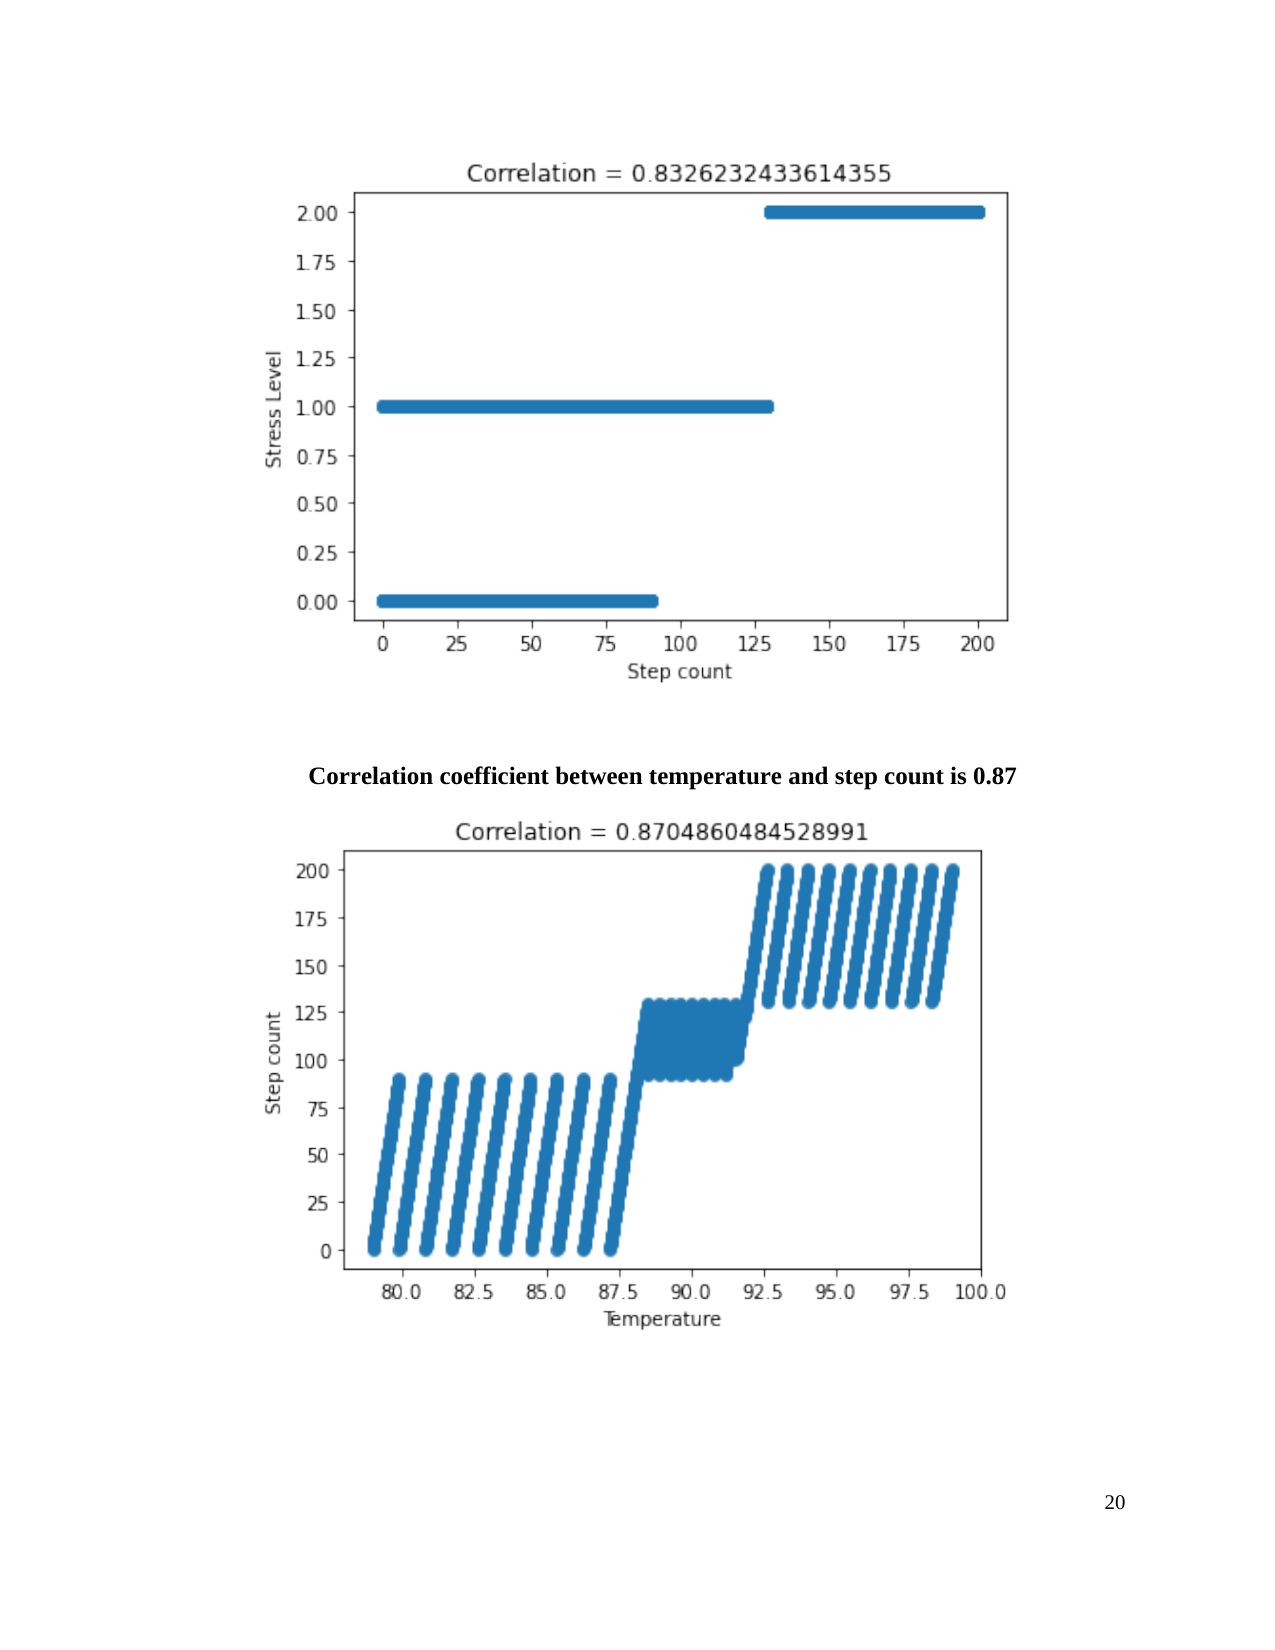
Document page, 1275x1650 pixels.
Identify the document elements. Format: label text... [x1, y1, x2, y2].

text Correlation coefficient between temperature and step count is 0.87 [150, 761, 1125, 790]
picture [254, 808, 1021, 1342]
picture [254, 149, 1021, 695]
